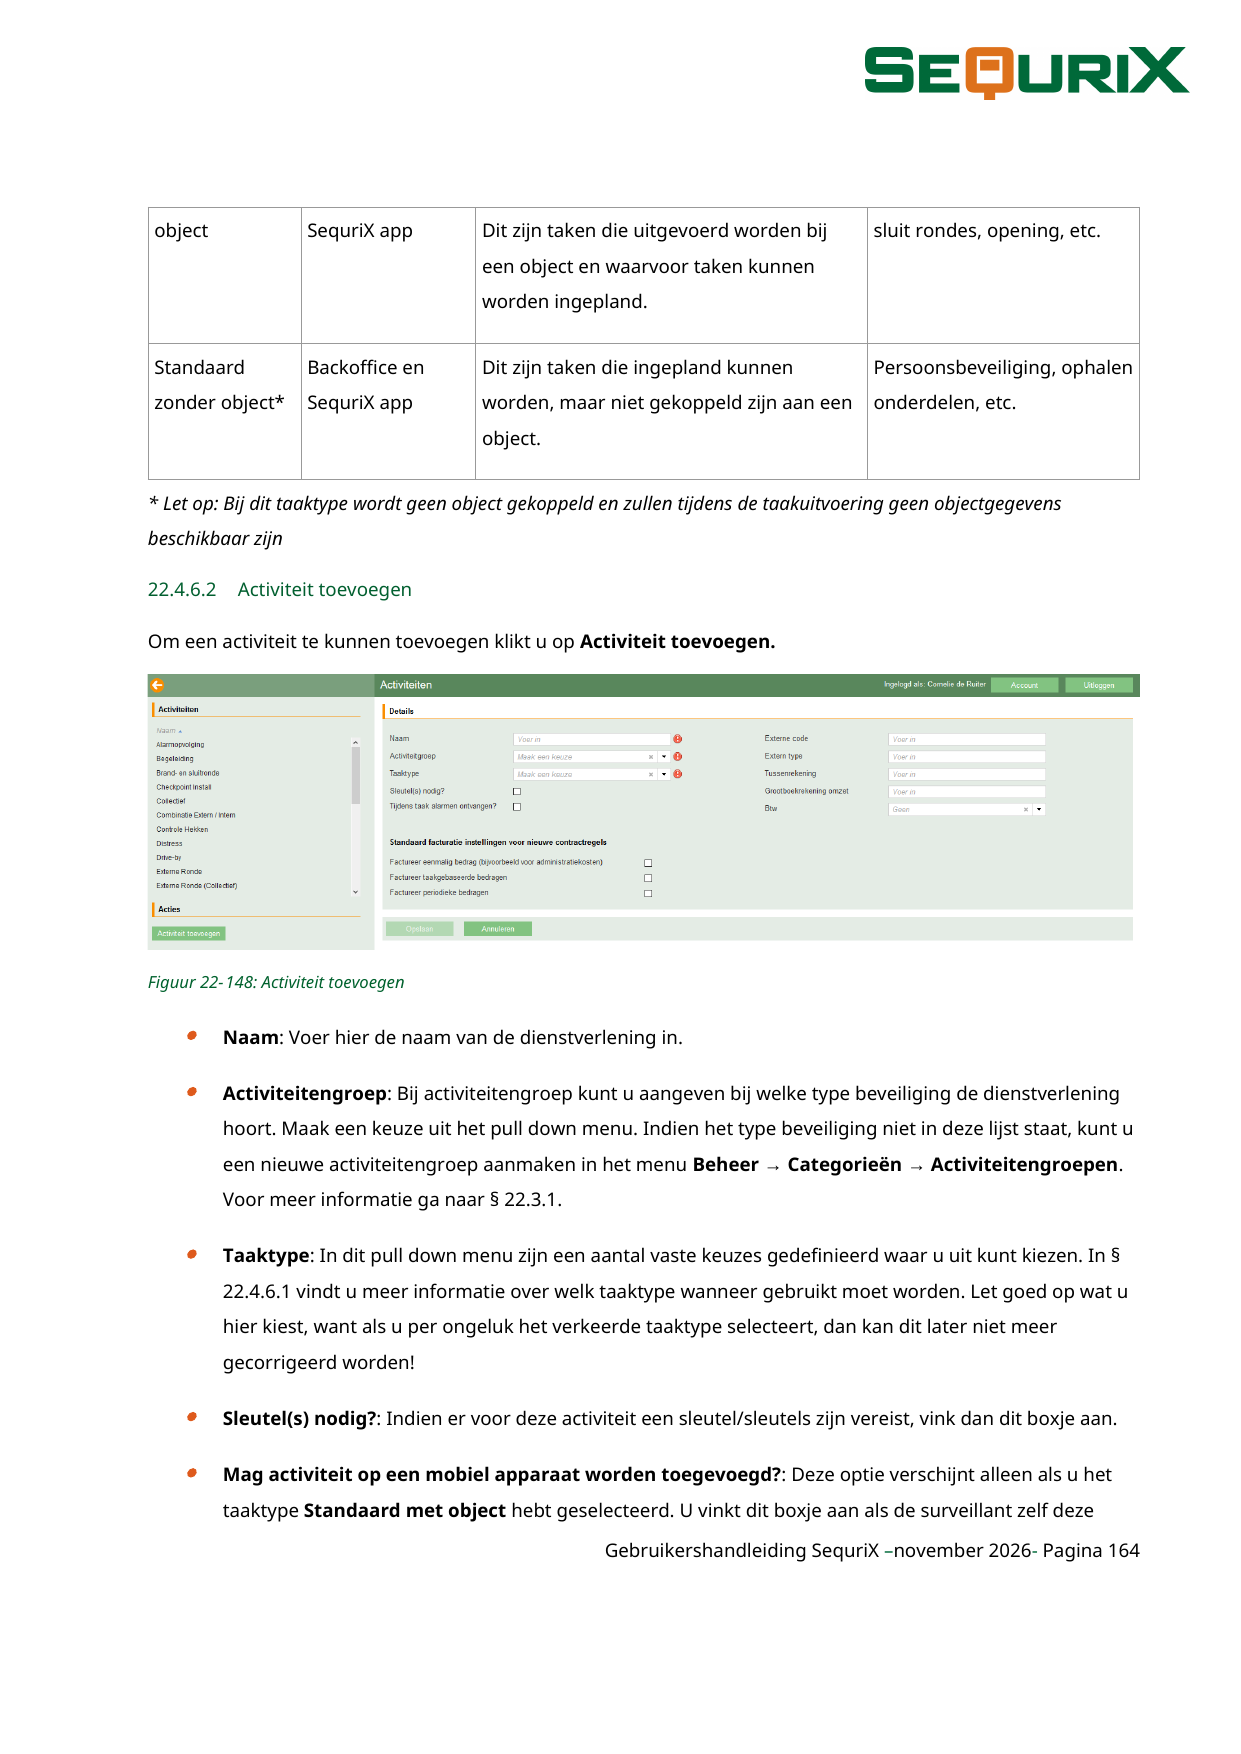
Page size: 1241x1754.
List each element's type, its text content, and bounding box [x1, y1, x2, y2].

table_cell Backoffice en SequriX app [302, 344, 475, 479]
text * Let op: Bij dit taaktype wordt geen object gekoppeld en zullen tijdens de taakuitvoering geen objectgegevens beschikbaar zijn [148, 480, 1140, 551]
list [185, 1452, 1140, 1522]
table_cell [476, 208, 867, 343]
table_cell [868, 208, 1139, 343]
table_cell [302, 208, 475, 343]
table_cell Persoonsbeveiliging, ophalen onderdelen, etc. [868, 344, 1139, 479]
picture [865, 47, 1190, 100]
table_cell Standaard zonder object* [149, 344, 301, 479]
list Activiteitengroep: Bij activiteitengroep kunt u aangeven bij welke type beveiliging de dienstverlening hoort. Maak een keuze uit het pull down menu. Indien het type beveiliging niet in deze lijst staat, kunt u een nieuwe activiteitengroep aanmaken in het menu Beheer → Categorieën → Activiteitengroepen. Voor meer informatie ga naar § 22.3.1. [185, 1070, 1140, 1212]
subtitle Activiteit toevoegen [148, 576, 1140, 602]
list Naam: Voer hier de naam van de dienstverlening in. [185, 1014, 1140, 1049]
table_cell Dit zijn taken die ingepland kunnen worden, maar niet gekoppeld zijn aan een object. [476, 344, 867, 479]
list Sleutel(s) nodig?: Indien er voor deze activiteit een sleutel/sleutels zijn vereist, vink dan dit boxje aan. [185, 1395, 1140, 1431]
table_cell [149, 208, 301, 343]
text Om een activiteit te kunnen toevoegen klikt u op Activiteit toevoegen. [148, 618, 1140, 653]
list Taaktype: In dit pull down menu zijn een aantal vaste keuzes gedefinieerd waar u uit kunt kiezen. In § 22.4.6.1 vindt u meer informatie over welk taaktype wanneer gebruikt moet worden. Let goed op wat u hier kiest, want als u per ongeluk het verkeerde taaktype selecteert, dan kan dit later niet meer gecorrigeerd worden! [185, 1233, 1140, 1374]
picture [147, 674, 1140, 950]
